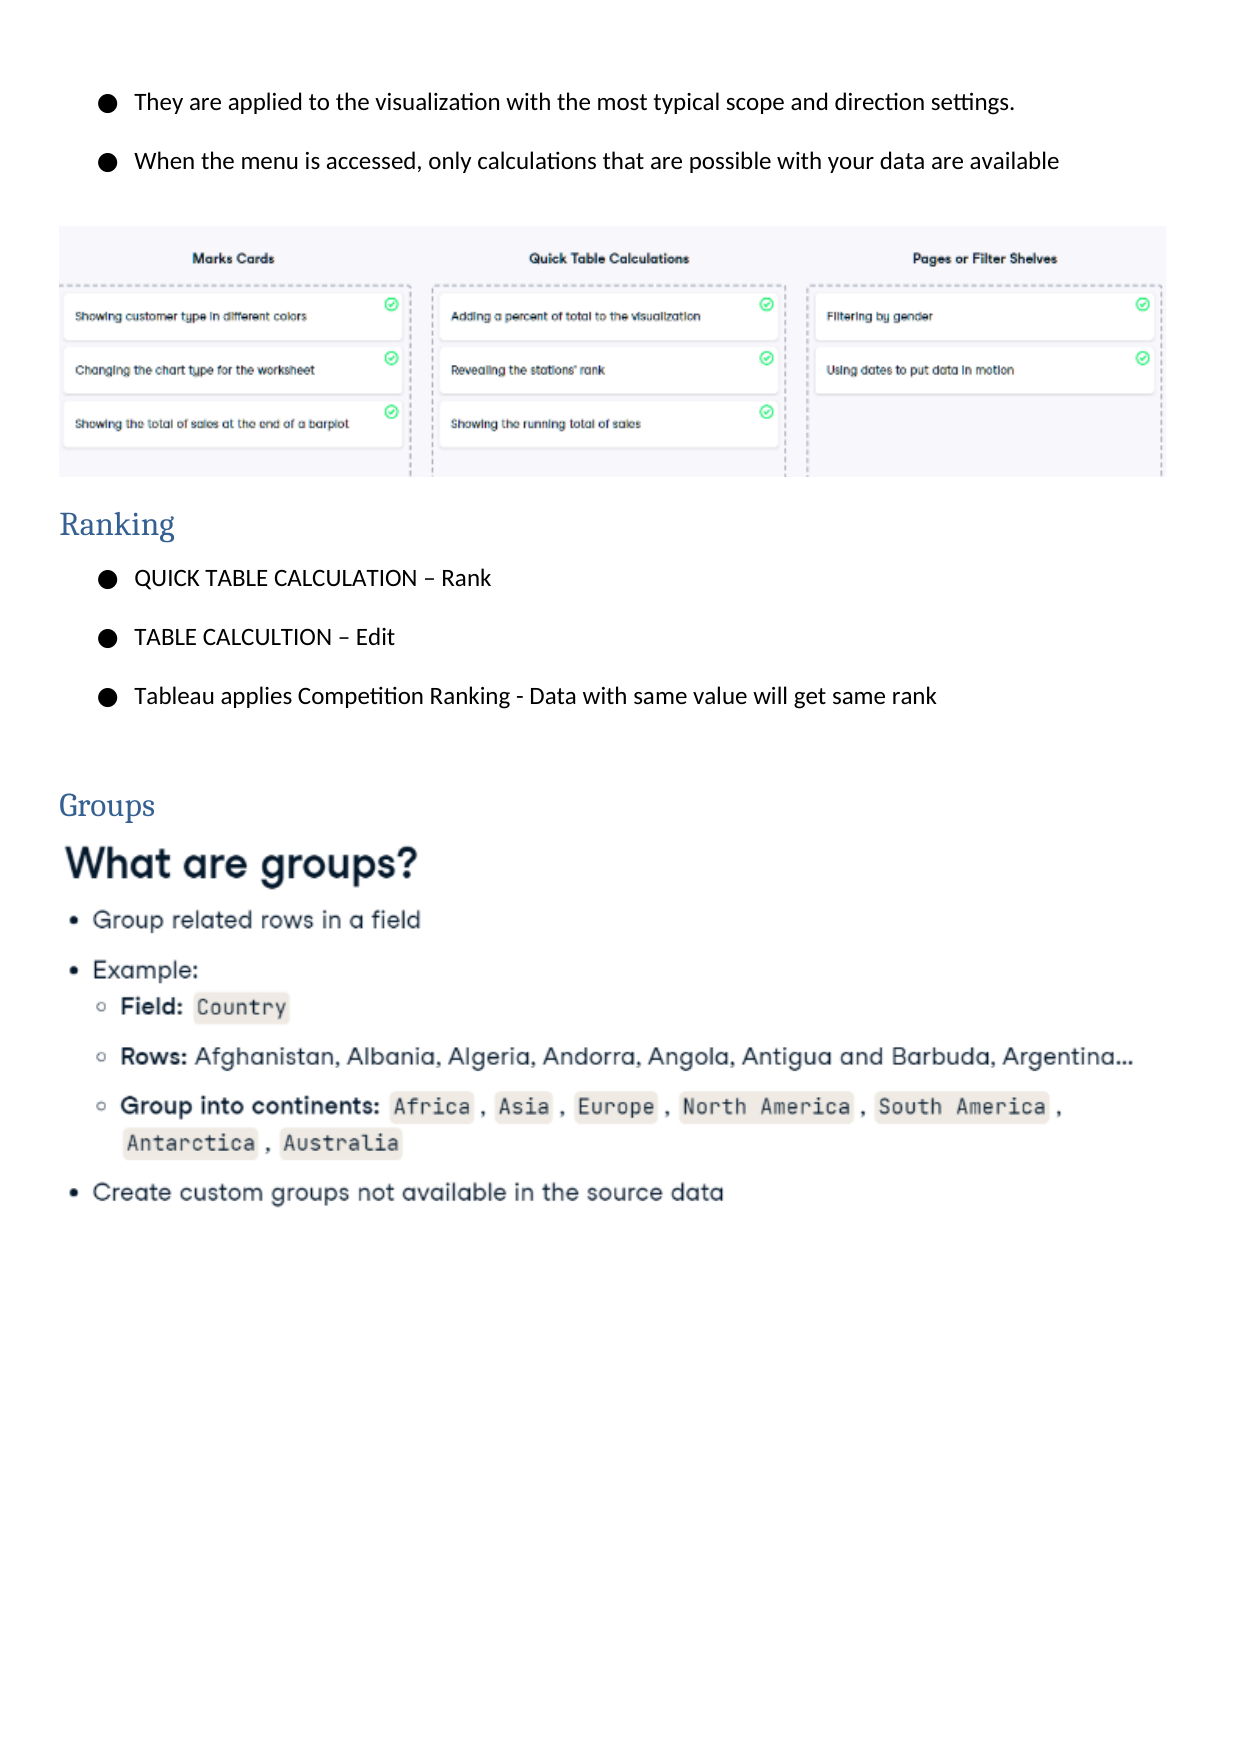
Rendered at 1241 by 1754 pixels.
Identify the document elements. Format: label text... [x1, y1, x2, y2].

subtitle Groups [59, 786, 1167, 825]
list When the menu is accessed, only calculations that are possible with your data are available [97, 133, 1167, 184]
list QUICK TABLE CALCULATION – Rank [97, 550, 1167, 601]
picture [59, 830, 1167, 1306]
list Tableau applies Competition Ranking - Data with same value will get same rank [97, 668, 1167, 719]
subtitle Ranking [59, 506, 1167, 544]
list They are applied to the visualization with the most typical scope and direction settings. [97, 74, 1167, 125]
list TABLE CALCULTION – Edit [97, 609, 1167, 660]
picture [59, 226, 1167, 477]
